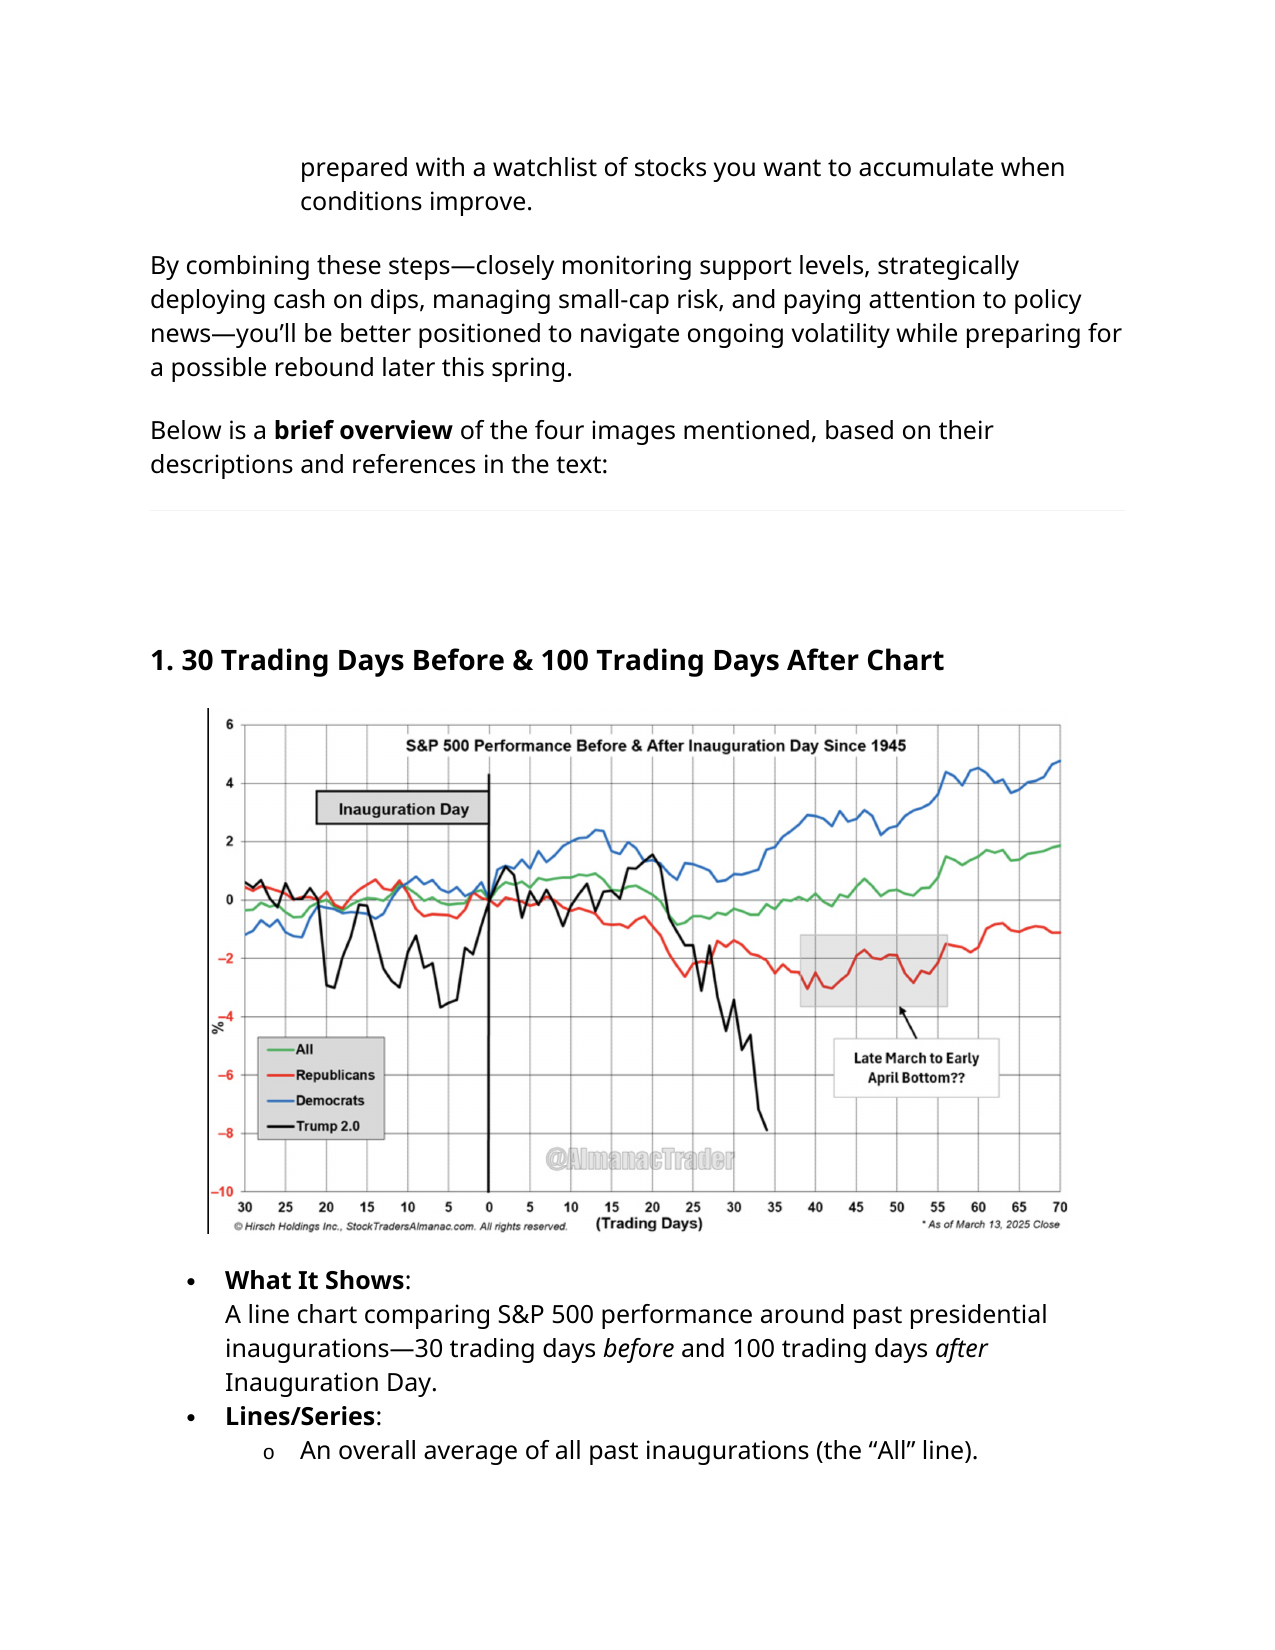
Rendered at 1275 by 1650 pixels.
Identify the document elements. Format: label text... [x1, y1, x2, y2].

text Below is a brief overview of the four images mentioned, based on their descriptions and references in the text: [150, 413, 1125, 481]
list An overall average of all past inaugurations (the “All” line). [262, 1433, 1125, 1467]
list Lines/Series: [187, 1399, 1125, 1433]
text By combining these steps—closely monitoring support levels, strategically deploying cash on dips, managing small-cap risk, and paying attention to policy news—you’ll be better positioned to navigate ongoing volatility while preparing for a possible rebound later this spring. [150, 247, 1125, 383]
picture [207, 708, 1068, 1234]
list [262, 150, 1125, 218]
text 1. 30 Trading Days Before & 100 Trading Days After Chart [150, 641, 1125, 679]
list What It Shows: A line chart comparing S&P 500 performance around past presidential inaugurations—30 trading days before and 100 trading days after Inauguration Day. [187, 1263, 1125, 1399]
